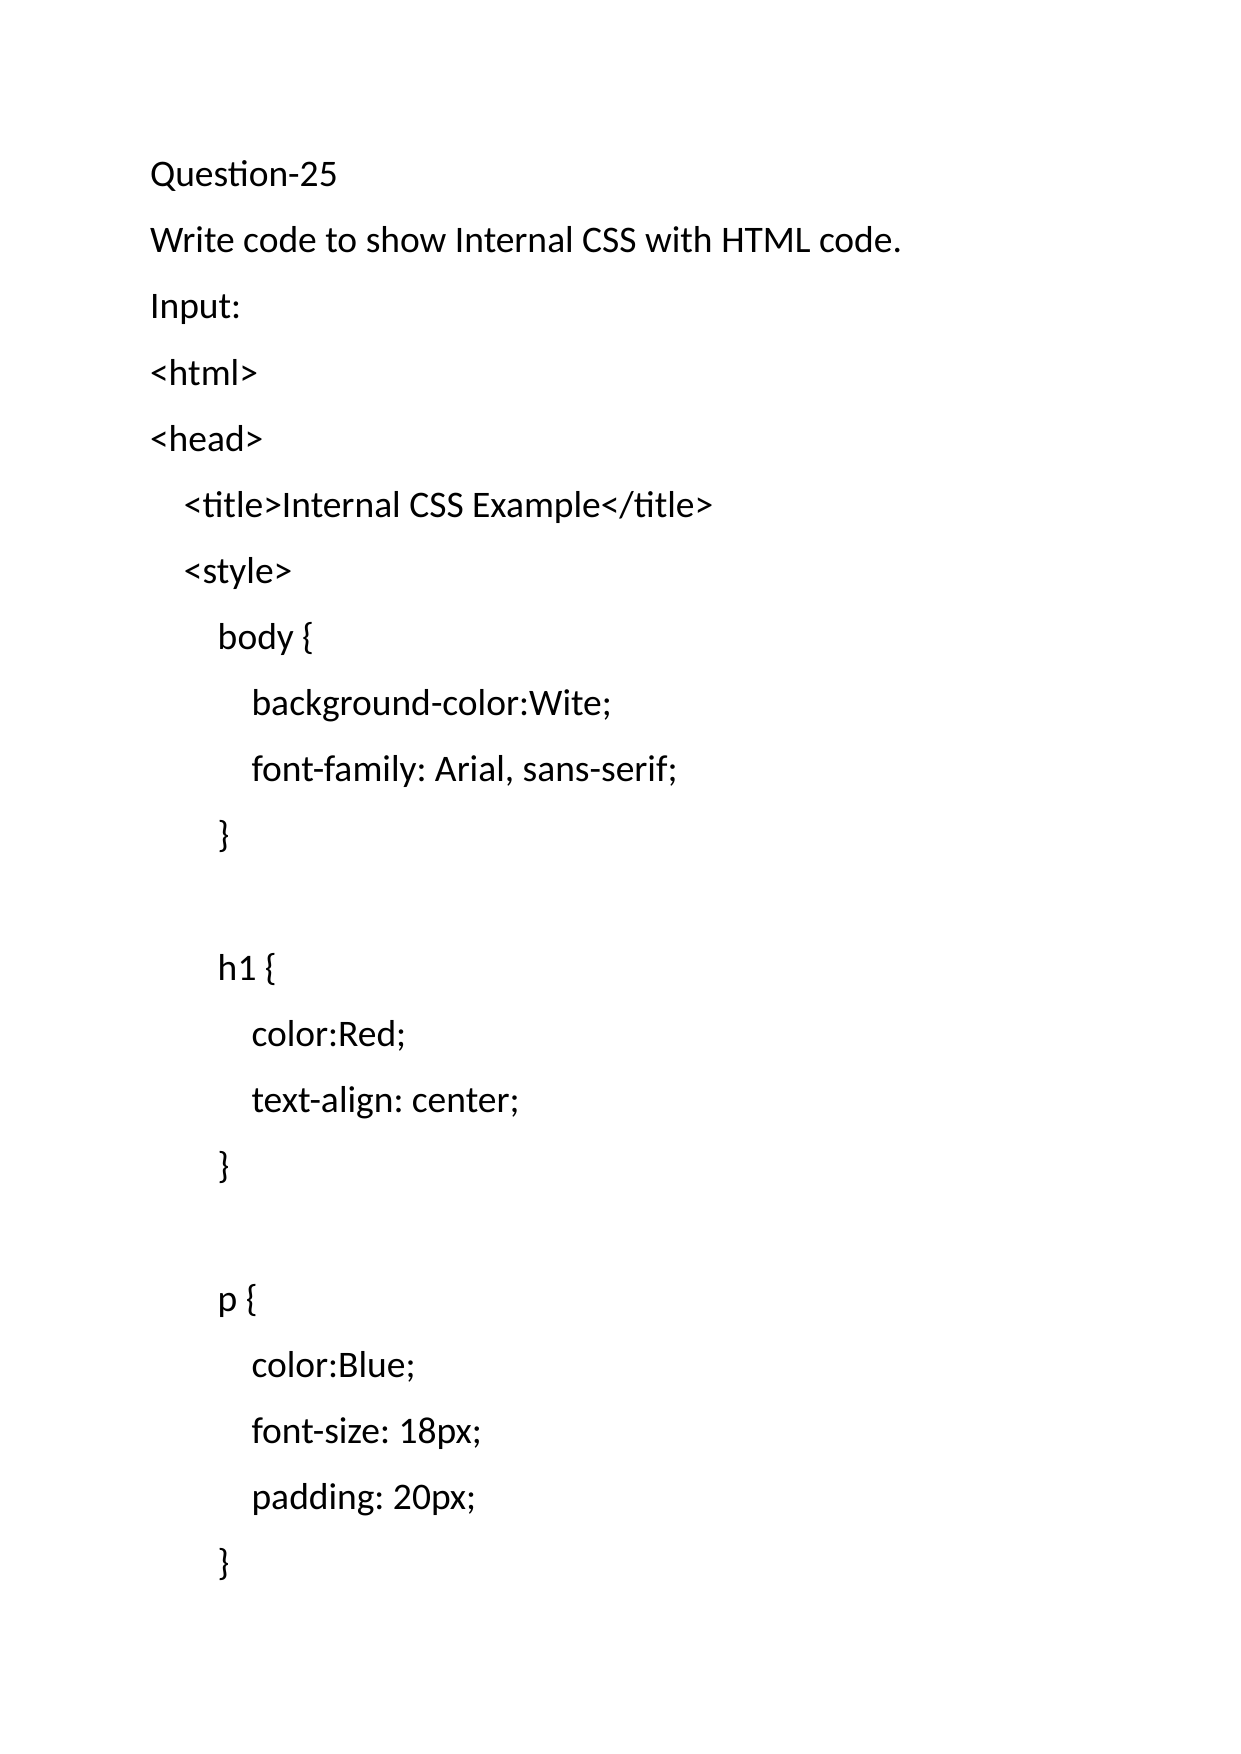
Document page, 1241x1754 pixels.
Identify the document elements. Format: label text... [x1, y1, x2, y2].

text background-color:Wite; [150, 679, 1090, 725]
text font-family: Arial, sans-serif; [150, 745, 1090, 791]
text <html> [150, 348, 1090, 394]
text Question-25 [150, 150, 1090, 196]
text p { [150, 1274, 1090, 1320]
text Write code to show Internal CSS with HTML code. [150, 216, 1090, 262]
text <style> [150, 547, 1090, 593]
text padding: 20px; [150, 1473, 1090, 1519]
text <head> [150, 414, 1090, 460]
text <title>Internal CSS Example</title> [150, 481, 1090, 527]
text h1 { [150, 944, 1090, 989]
text color:Blue; [150, 1341, 1090, 1386]
text } [150, 811, 1090, 857]
text } [150, 1142, 1090, 1188]
text color:Red; [150, 1010, 1090, 1056]
text text-align: center; [150, 1076, 1090, 1122]
text } [150, 1539, 1090, 1585]
text font-size: 18px; [150, 1407, 1090, 1453]
text body { [150, 613, 1090, 659]
text Input: [150, 282, 1090, 328]
